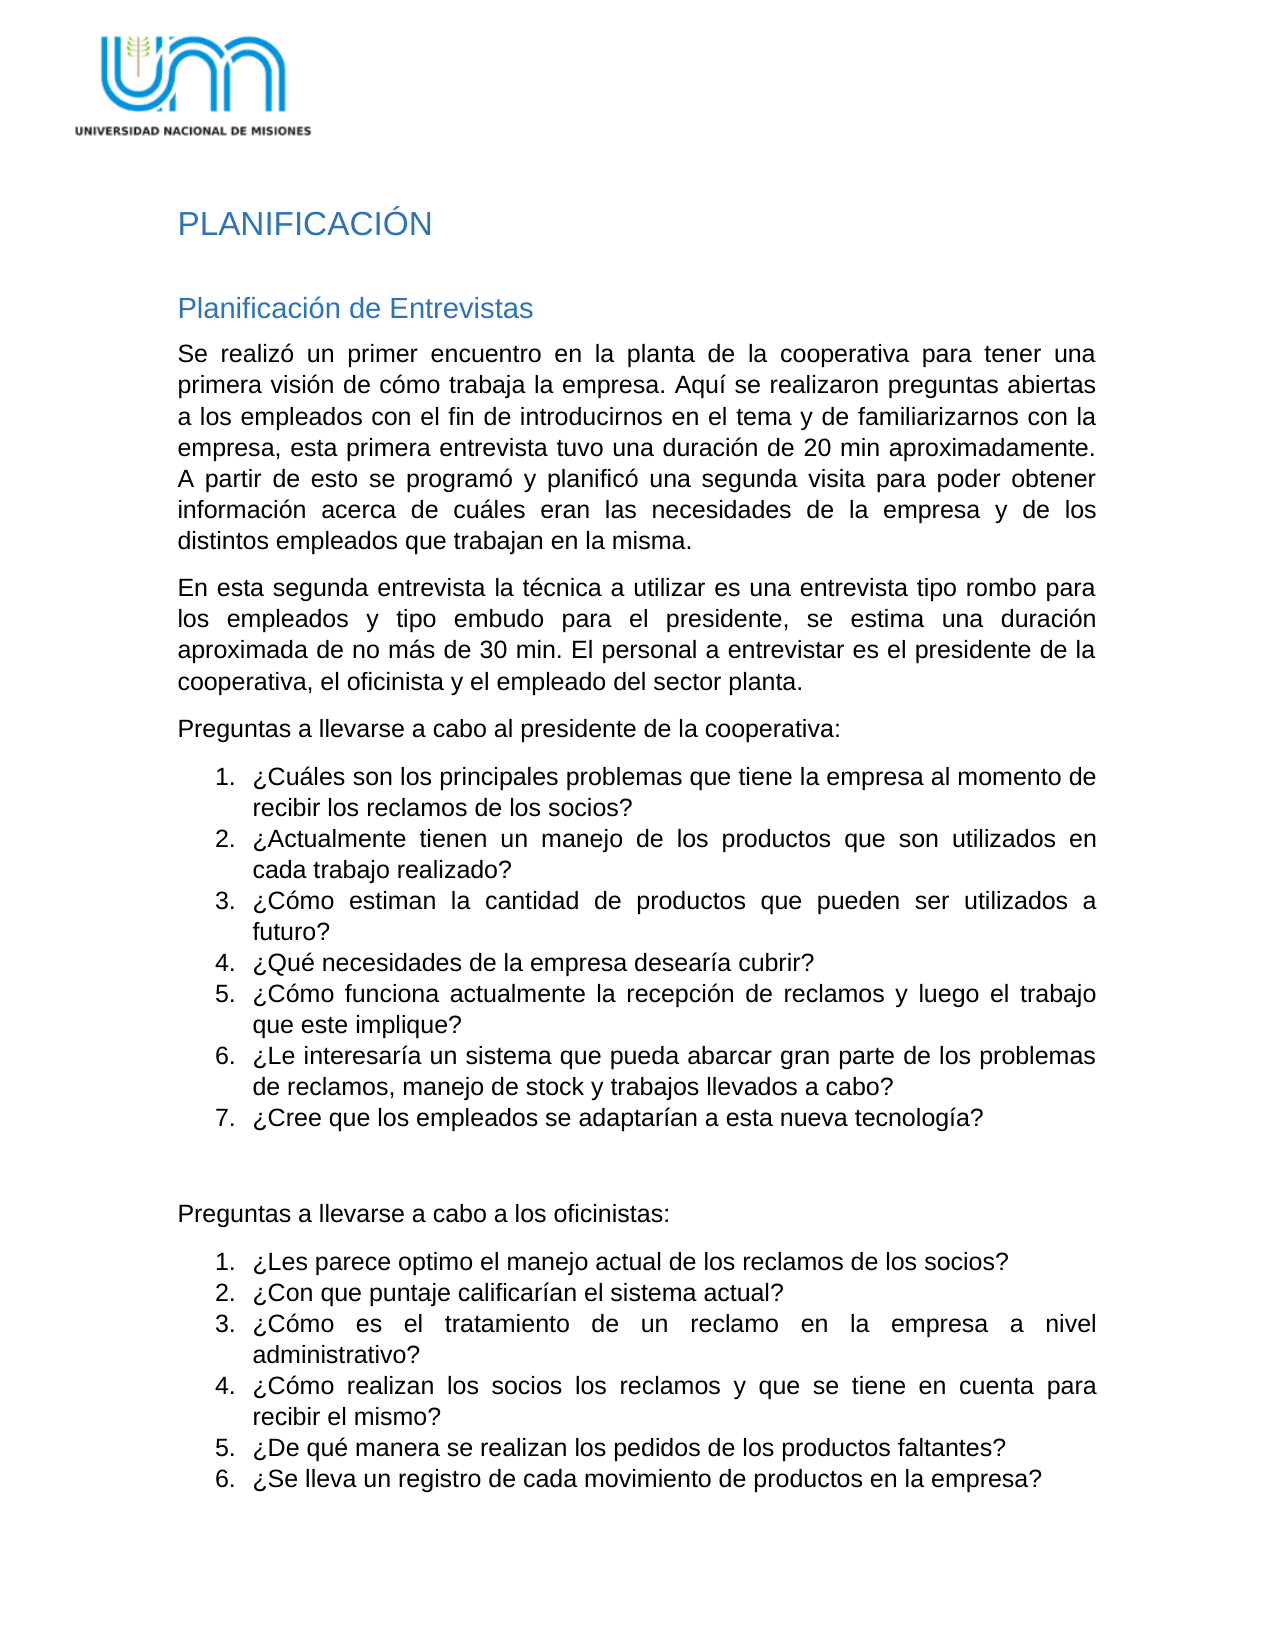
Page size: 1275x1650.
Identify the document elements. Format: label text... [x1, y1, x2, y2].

list ¿Les parece optimo el manejo actual de los reclamos de los socios? [215, 1246, 1098, 1275]
subtitle Planificación de Entrevistas [177, 291, 1098, 324]
text Se realizó un primer encuentro en la planta de la cooperativa para tener una primera visión de cómo trabaja la empresa. Aquí se realizaron preguntas abiertas a los empleados con el fin de introducirnos en el tema y de familiarizarnos con la empresa, esta primera entrevista tuvo una duración de 20 min aproximadamente. A partir de esto se programó y planificó una segunda visita para poder obtener información acerca de cuáles eran las necesidades de la empresa y de los distintos empleados que trabajan en la misma. [177, 339, 1098, 554]
list ¿Cree que los empleados se adaptarían a esta nueva tecnología? [215, 1103, 1098, 1132]
list ¿De qué manera se realizan los pedidos de los productos faltantes? [215, 1433, 1098, 1461]
list ¿Cómo es el tratamiento de un reclamo en la empresa a nivel administrativo? [215, 1308, 1098, 1368]
list ¿Le interesaría un sistema que pueda abarcar gran parte de los problemas de reclamos, manejo de stock y trabajos llevados a cabo? [215, 1041, 1098, 1101]
picture [65, 32, 322, 138]
list ¿Actualmente tienen un manejo de los productos que son utilizados en cada trabajo realizado? [215, 824, 1098, 884]
list ¿Con que puntaje calificarían el sistema actual? [215, 1277, 1098, 1306]
list ¿Qué necesidades de la empresa desearía cubrir? [215, 948, 1098, 977]
list ¿Cómo realizan los socios los reclamos y que se tiene en cuenta para recibir el mismo? [215, 1371, 1098, 1430]
list ¿Cómo estiman la cantidad de productos que pueden ser utilizados a futuro? [215, 886, 1098, 946]
text Preguntas a llevarse a cabo a los oficinistas: [177, 1199, 1098, 1227]
list ¿Se lleva un registro de cada movimiento de productos en la empresa? [215, 1464, 1098, 1492]
text Preguntas a llevarse a cabo al presidente de la cooperativa: [177, 714, 1098, 743]
list ¿Cómo funciona actualmente la recepción de reclamos y luego el trabajo que este implique? [215, 979, 1098, 1039]
list ¿Cuáles son los principales problemas que tiene la empresa al momento de recibir los reclamos de los socios? [215, 762, 1098, 822]
subtitle PLANIFICACIÓN [177, 204, 1098, 243]
text En esta segunda entrevista la técnica a utilizar es una entrevista tipo rombo para los empleados y tipo embudo para el presidente, se estima una duración aproximada de no más de 30 min. El personal a entrevistar es el presidente de la cooperativa, el oficinista y el empleado del sector planta. [177, 573, 1098, 695]
